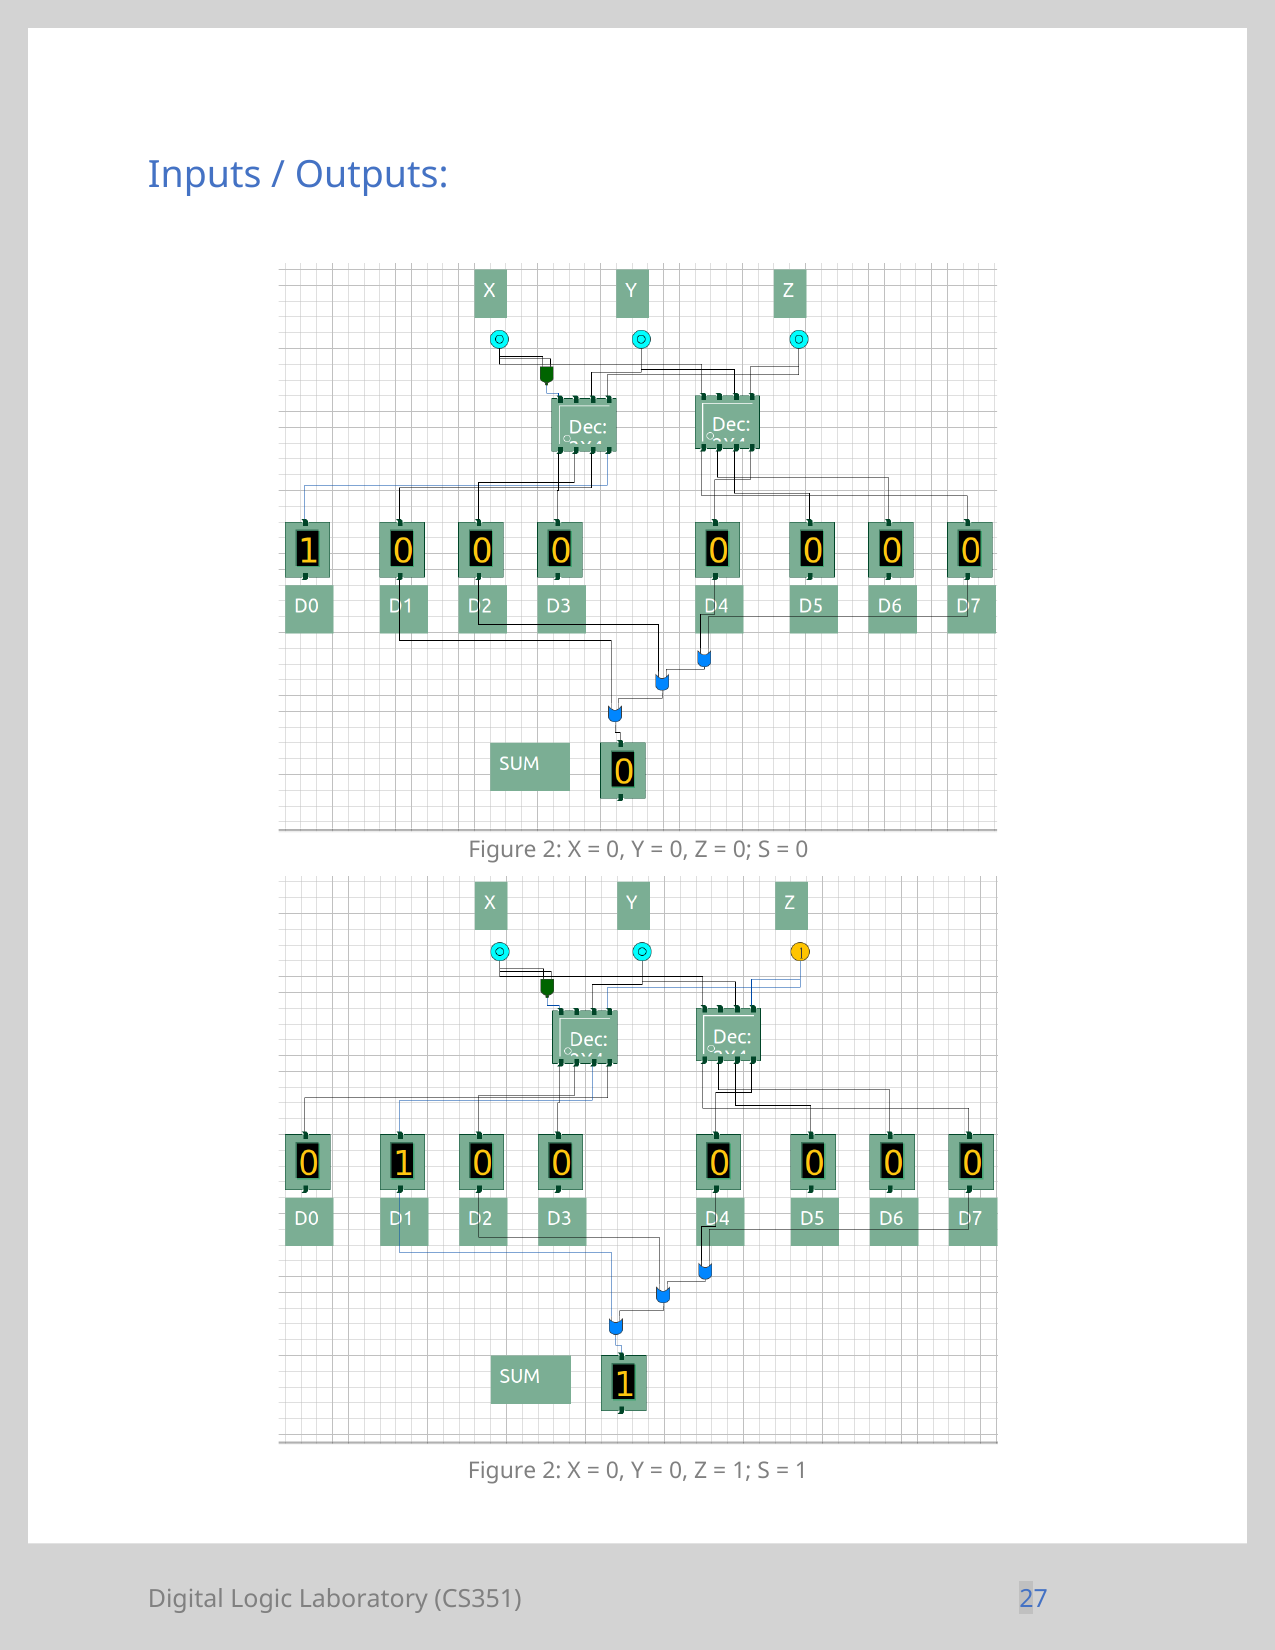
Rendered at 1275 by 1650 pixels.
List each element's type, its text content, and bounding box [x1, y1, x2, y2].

picture [278, 263, 998, 832]
subtitle Inputs / Outputs: [148, 148, 1127, 199]
picture [278, 876, 998, 1445]
